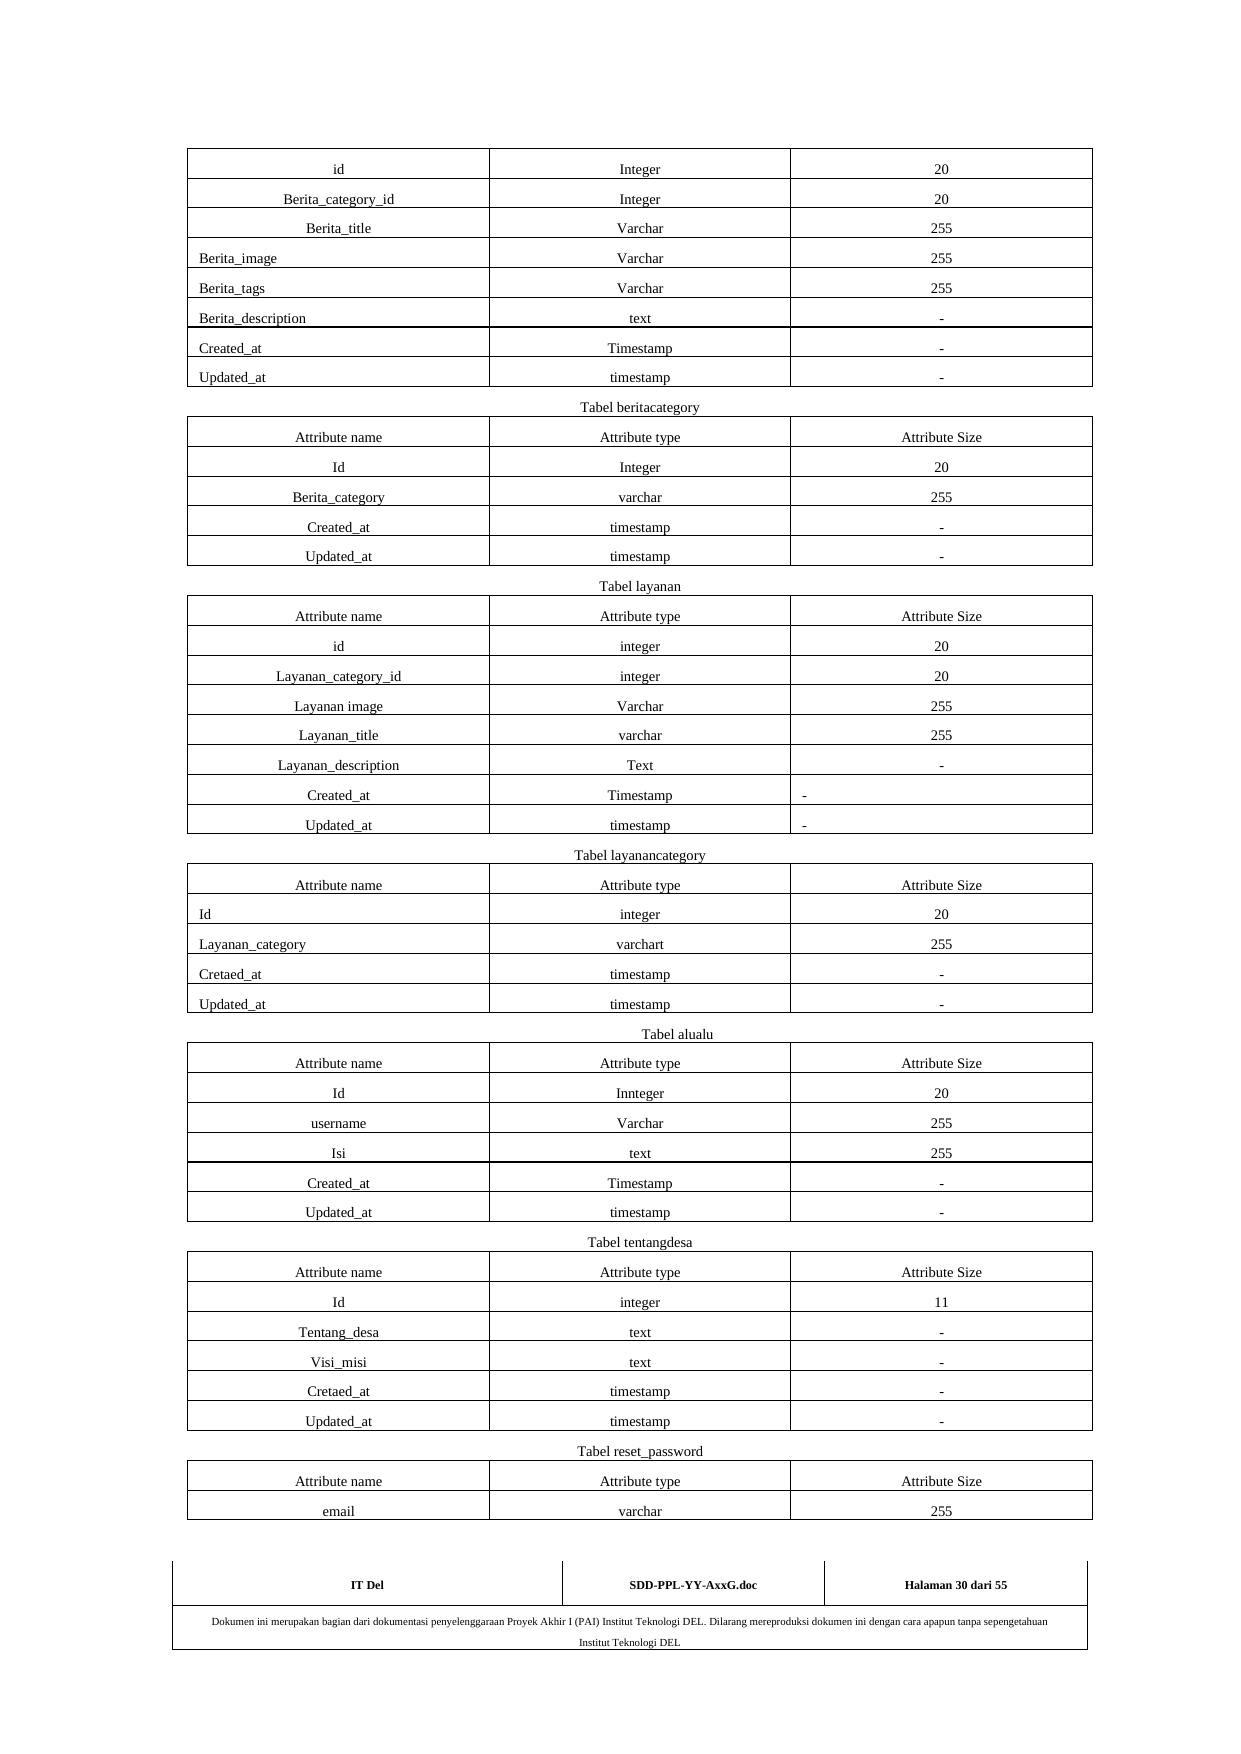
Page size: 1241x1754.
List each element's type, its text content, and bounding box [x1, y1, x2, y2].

table_cell 255 [791, 1133, 1092, 1161]
table_cell Id [188, 894, 489, 923]
table_cell integer [490, 656, 790, 684]
table_cell id [188, 149, 489, 177]
table_cell Created_at [188, 1163, 489, 1191]
table_cell Updated_at [188, 805, 489, 833]
table_cell Tentang_desa [188, 1312, 489, 1340]
table_cell 255 [791, 208, 1092, 237]
table_cell Varchar [490, 268, 790, 297]
table_cell Varchar [490, 238, 790, 267]
text Tabel tentangdesa [187, 1222, 1092, 1251]
table_cell Integer [490, 149, 790, 177]
table_cell - [791, 1192, 1092, 1221]
table_cell Berita_category_id [188, 179, 489, 207]
table_cell Timestamp [490, 1163, 790, 1191]
table_cell Timestamp [490, 775, 790, 803]
table_cell 20 [791, 656, 1092, 684]
table_header Attribute Size [791, 417, 1092, 446]
table_cell 255 [791, 238, 1092, 267]
table_cell email [188, 1491, 489, 1519]
table_cell 20 [791, 447, 1092, 476]
table_header Attribute type [490, 1461, 790, 1489]
table_cell timestamp [490, 536, 790, 565]
table_header Attribute name [188, 864, 489, 893]
table_cell Integer [490, 179, 790, 207]
table_cell timestamp [490, 506, 790, 535]
table_cell 20 [791, 179, 1092, 207]
table_cell - [791, 357, 1092, 386]
table_cell Updated_at [188, 1192, 489, 1221]
table_cell - [791, 1163, 1092, 1191]
table_cell 20 [791, 1073, 1092, 1102]
table_cell Updated_at [188, 984, 489, 1012]
table_cell 255 [791, 1103, 1092, 1132]
table_cell Created_at [188, 775, 489, 803]
table_header Attribute Size [791, 596, 1092, 625]
table_cell 20 [791, 149, 1092, 177]
table_cell - [791, 984, 1092, 1012]
table_cell Updated_at [188, 1401, 489, 1430]
table_cell 255 [791, 477, 1092, 505]
table_header Attribute type [490, 864, 790, 893]
table_cell timestamp [490, 1401, 790, 1430]
table_header Attribute type [490, 596, 790, 625]
table_cell integer [490, 1282, 790, 1311]
table_cell Updated_at [188, 536, 489, 565]
table_cell Created_at [188, 328, 489, 356]
table_cell - [791, 298, 1092, 326]
table_cell Isi [188, 1133, 489, 1161]
text Tabel alualu [187, 1013, 1092, 1042]
table_cell integer [490, 894, 790, 923]
table_cell username [188, 1103, 489, 1132]
table_header Attribute Size [791, 1461, 1092, 1489]
table_header Attribute type [490, 1043, 790, 1072]
table_header Attribute name [188, 596, 489, 625]
table_cell Layanan_category [188, 924, 489, 953]
table_cell 20 [791, 626, 1092, 654]
table_cell text [490, 1341, 790, 1370]
table_cell Integer [490, 447, 790, 476]
table_cell - [791, 745, 1092, 774]
table_cell - [791, 536, 1092, 565]
table_cell text [490, 1312, 790, 1340]
table_cell 11 [791, 1282, 1092, 1311]
table_cell Varchar [490, 1103, 790, 1132]
table_cell 255 [791, 268, 1092, 297]
table_cell Id [188, 1282, 489, 1311]
table_cell Cretaed_at [188, 954, 489, 982]
table_cell integer [490, 626, 790, 654]
table_cell Visi_misi [188, 1341, 489, 1370]
table_cell Updated_at [188, 357, 489, 386]
table_cell Cretaed_at [188, 1371, 489, 1400]
table_cell - [791, 775, 1092, 803]
table_header Attribute type [490, 1252, 790, 1281]
table_header Attribute Size [791, 1043, 1092, 1072]
text Tabel beritacategory [187, 387, 1092, 416]
table_cell text [490, 298, 790, 326]
table_cell varchart [490, 924, 790, 953]
table_cell - [791, 805, 1092, 833]
table_cell Berita_category [188, 477, 489, 505]
table_cell Layanan_title [188, 715, 489, 744]
table_cell - [791, 1341, 1092, 1370]
table_cell Layanan_description [188, 745, 489, 774]
table_cell Varchar [490, 685, 790, 714]
table_cell Berita_tags [188, 268, 489, 297]
table_header Attribute name [188, 417, 489, 446]
table_cell id [188, 626, 489, 654]
table_cell Berita_title [188, 208, 489, 237]
table_header Attribute Size [791, 864, 1092, 893]
table_cell Id [188, 1073, 489, 1102]
table_cell - [791, 1371, 1092, 1400]
table_cell varchar [490, 477, 790, 505]
table_header Attribute name [188, 1461, 489, 1489]
table_cell Berita_description [188, 298, 489, 326]
table_cell timestamp [490, 1371, 790, 1400]
table_cell 255 [791, 715, 1092, 744]
table_cell - [791, 506, 1092, 535]
table_cell 20 [791, 894, 1092, 923]
text Tabel reset_password [187, 1431, 1092, 1460]
table_cell varchar [490, 715, 790, 744]
table_cell text [490, 1133, 790, 1161]
table_cell Varchar [490, 208, 790, 237]
table_cell - [791, 328, 1092, 356]
table_cell - [791, 954, 1092, 982]
table_cell timestamp [490, 357, 790, 386]
table_header Attribute Size [791, 1252, 1092, 1281]
table_cell timestamp [490, 954, 790, 982]
table_cell timestamp [490, 805, 790, 833]
table_header Attribute name [188, 1043, 489, 1072]
table_cell Layanan image [188, 685, 489, 714]
table_cell 255 [791, 685, 1092, 714]
table_cell Text [490, 745, 790, 774]
table_cell varchar [490, 1491, 790, 1519]
table_cell Berita_image [188, 238, 489, 267]
table_cell 255 [791, 1491, 1092, 1519]
table_cell Timestamp [490, 328, 790, 356]
table_cell Innteger [490, 1073, 790, 1102]
table_cell - [791, 1401, 1092, 1430]
table_cell Id [188, 447, 489, 476]
table_header Attribute type [490, 417, 790, 446]
table_cell 255 [791, 924, 1092, 953]
table_cell Created_at [188, 506, 489, 535]
table_cell timestamp [490, 984, 790, 1012]
text Tabel layanancategory [187, 834, 1092, 863]
table_cell Layanan_category_id [188, 656, 489, 684]
table_header Attribute name [188, 1252, 489, 1281]
table_cell - [791, 1312, 1092, 1340]
text Tabel layanan [187, 566, 1092, 595]
table_cell timestamp [490, 1192, 790, 1221]
